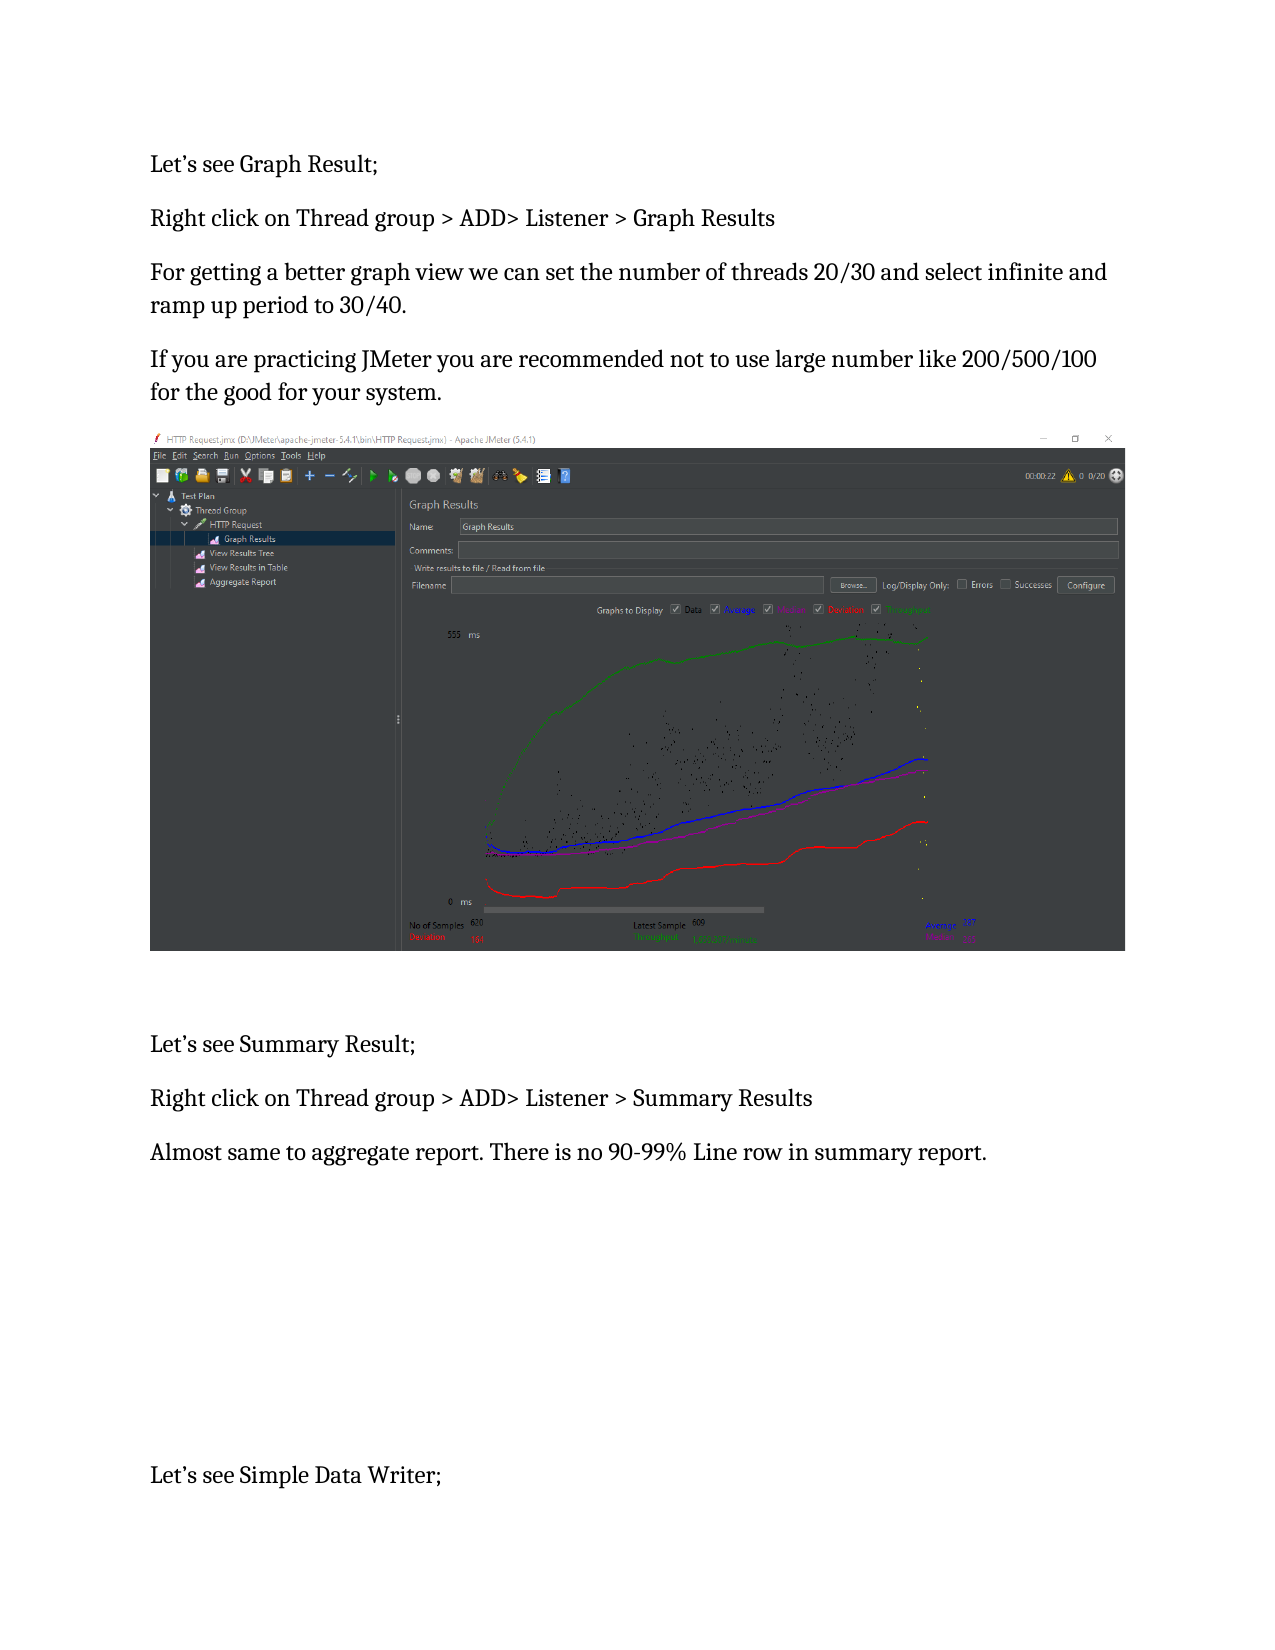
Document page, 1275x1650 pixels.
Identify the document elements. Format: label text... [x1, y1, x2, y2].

text For getting a better graph view we can set the number of threads 20/30 and select infinite and ramp up period to 30/40. [150, 258, 1125, 319]
text Let’s see Simple Data Writer; [150, 1461, 1125, 1489]
text Let’s see Graph Result; [150, 150, 1125, 179]
picture [150, 431, 1125, 951]
text Right click on Thread group > ADD> Listener > Graph Results [150, 204, 1125, 233]
text Right click on Thread group > ADD> Listener > Summary Results [150, 1084, 1125, 1112]
text Almost same to aggregate report. There is no 90-99% Line row in summary report. [150, 1138, 1125, 1166]
text Let’s see Summary Result; [150, 1030, 1125, 1059]
text If you are practicing JMeter you are recommended not to use large number like 200/500/100 for the good for your system. [150, 344, 1125, 406]
